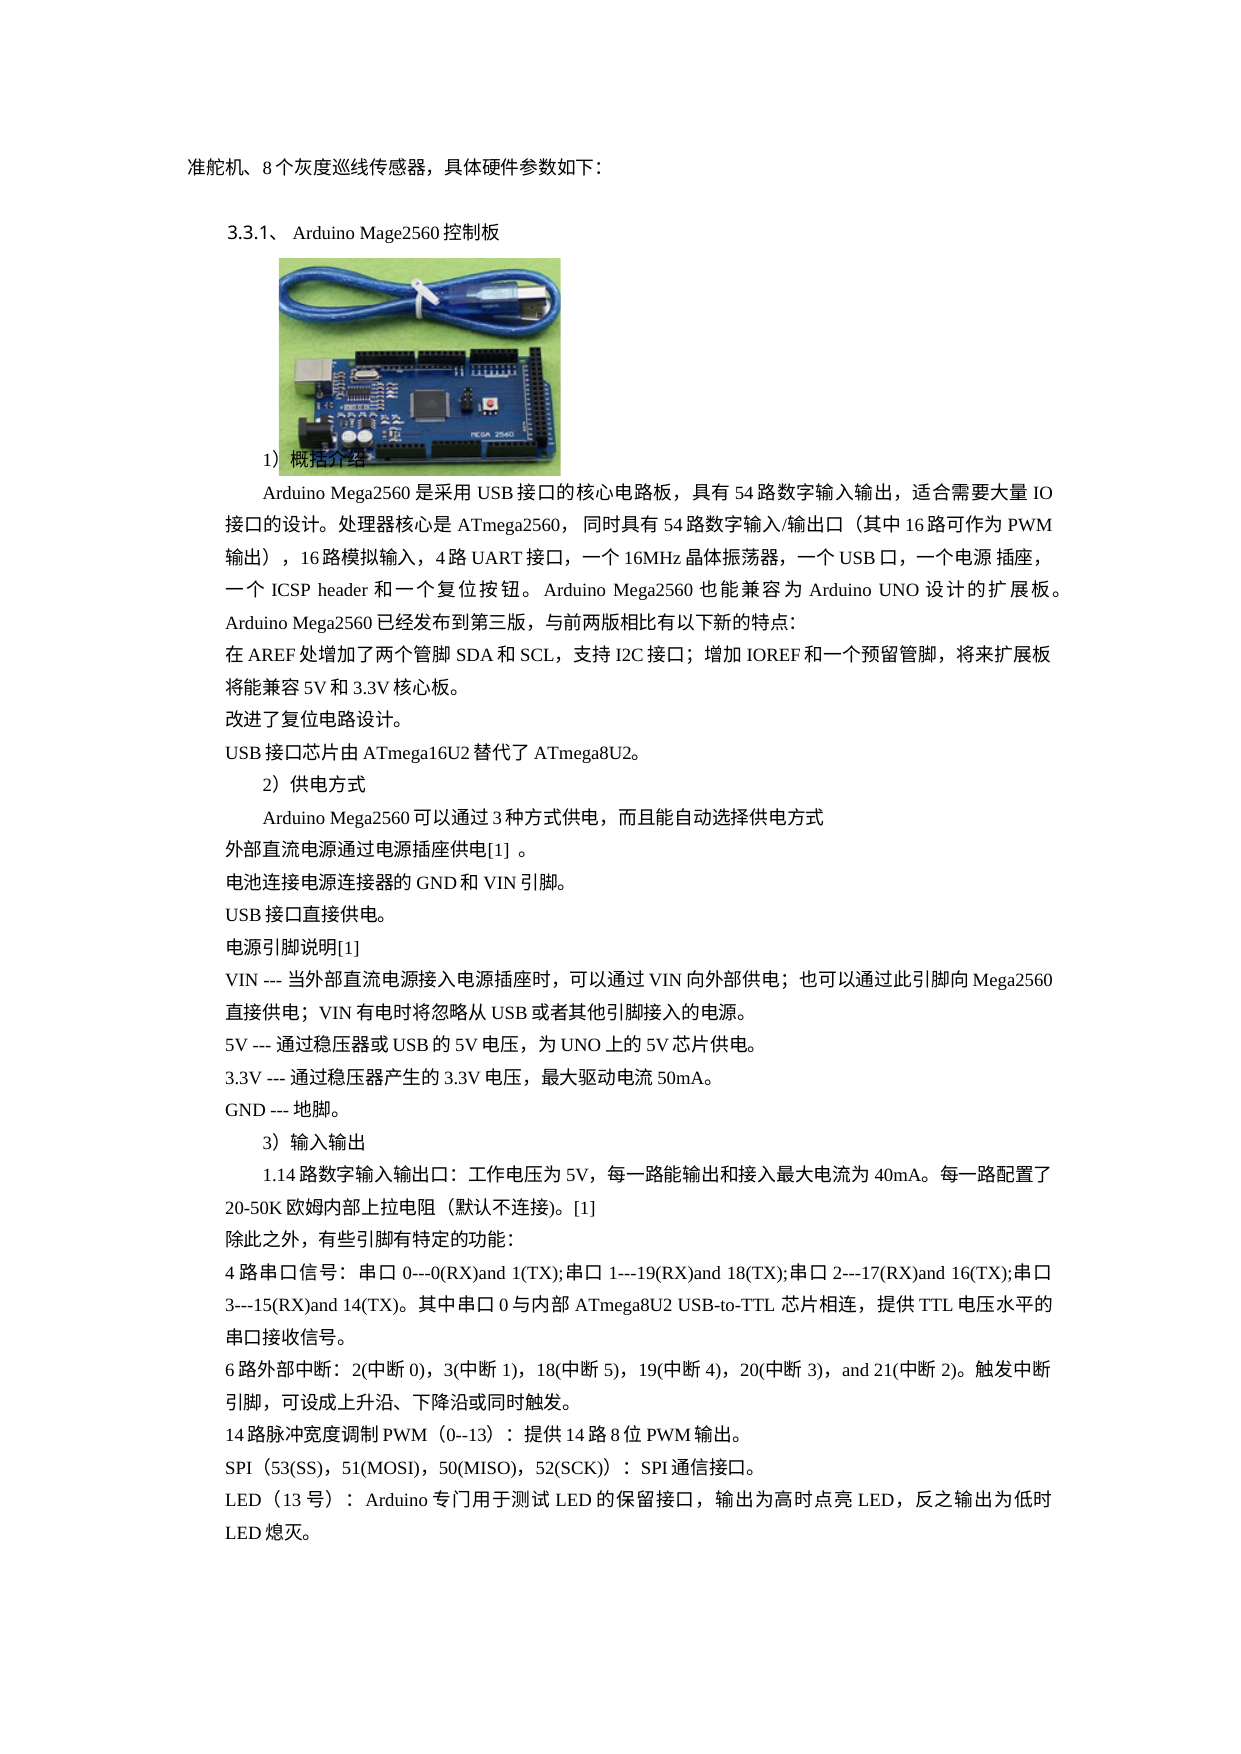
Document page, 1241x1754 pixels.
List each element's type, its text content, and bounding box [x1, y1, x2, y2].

list GND --- 地脚。 [225, 1092, 1053, 1125]
list LED（13号）：Arduino专门用于测试LED的保留接口，输出为高时点亮LED，反之输出为低时LED熄灭。 [225, 1482, 1053, 1547]
list 2）供电方式 [225, 767, 1053, 800]
list 14路脉冲宽度调制PWM（0--13）：提供14路8位PWM输出。 [225, 1417, 1053, 1450]
list 外部直流电源通过电源插座供电[1] 。 [225, 832, 1053, 865]
picture [278, 258, 561, 442]
list SPI（53(SS)，51(MOSI)，50(MISO)，52(SCK)）：SPI通信接口。 [225, 1450, 1053, 1482]
list Arduino Mega2560可以通过3种方式供电，而且能自动选择供电方式 [225, 800, 1053, 832]
list 电池连接电源连接器的GND和VIN引脚。 [225, 865, 1053, 897]
list VIN --- 当外部直流电源接入电源插座时，可以通过VIN向外部供电；也可以通过此引脚向Mega2560直接供电；VIN有电时将忽略从USB或者其他引脚接入的电源。 [225, 962, 1053, 1027]
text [187, 150, 1053, 182]
list 1）概括介绍 [225, 442, 1053, 475]
list 1.14路数字输入输出口：工作电压为5V，每一路能输出和接入最大电流为40mA。每一路配置了20-50K欧姆内部上拉电阻（默认不连接)。[1] [225, 1157, 1053, 1222]
list 3.3V --- 通过稳压器产生的3.3V电压，最大驱动电流50mA。 [225, 1060, 1053, 1092]
list 6路外部中断：2(中断0)，3(中断 1)，18(中断 5)，19(中断 4)，20(中断 3)，and 21(中断 2)。触发中断引脚，可设成上升沿、下降沿或同时触发。 [225, 1352, 1053, 1417]
list 5V --- 通过稳压器或USB的5V电压，为UNO上的5V芯片供电。 [225, 1027, 1053, 1060]
list 在AREF处增加了两个管脚SDA和SCL，支持I2C接口；增加IOREF和一个预留管脚，将来扩展板将能兼容5V和3.3V核心板。 [225, 637, 1053, 702]
list 4路串口信号：串口0---0(RX)and 1(TX);串口1---19(RX)and 18(TX);串口2---17(RX)and 16(TX);串口3---15(RX)and 14(TX)。其中串口0与内部 ATmega8U2 USB-to-TTL 芯片相连，提供TTL电压水平的串口接收信号。 [225, 1255, 1053, 1352]
list 改进了复位电路设计。 [225, 702, 1053, 735]
list 除此之外，有些引脚有特定的功能： [225, 1222, 1053, 1255]
list 电源引脚说明[1] [225, 930, 1053, 962]
text 3.3.1、 Arduino Mage2560控制板 [187, 215, 1053, 247]
list Arduino Mega2560是采用USB接口的核心电路板，具有54路数字输入输出，适合需要大量IO接口的设计。处理器核心是ATmega2560， 同时具有54路数字输入/输出口（其中16路可作为PWM输出），16路模拟输入，4路UART接口，一个16MHz晶体振荡器，一个USB口，一个电源 插座，一个ICSP header和一个复位按钮。Arduino Mega2560也能兼容为Arduino UNO设计的扩展板。Arduino Mega2560已经发布到第三版，与前两版相比有以下新的特点： [225, 475, 1053, 637]
list 3）输入输出 [225, 1125, 1053, 1157]
list USB接口芯片由ATmega16U2替代了ATmega8U2。 [225, 735, 1053, 767]
list USB接口直接供电。 [225, 897, 1053, 930]
